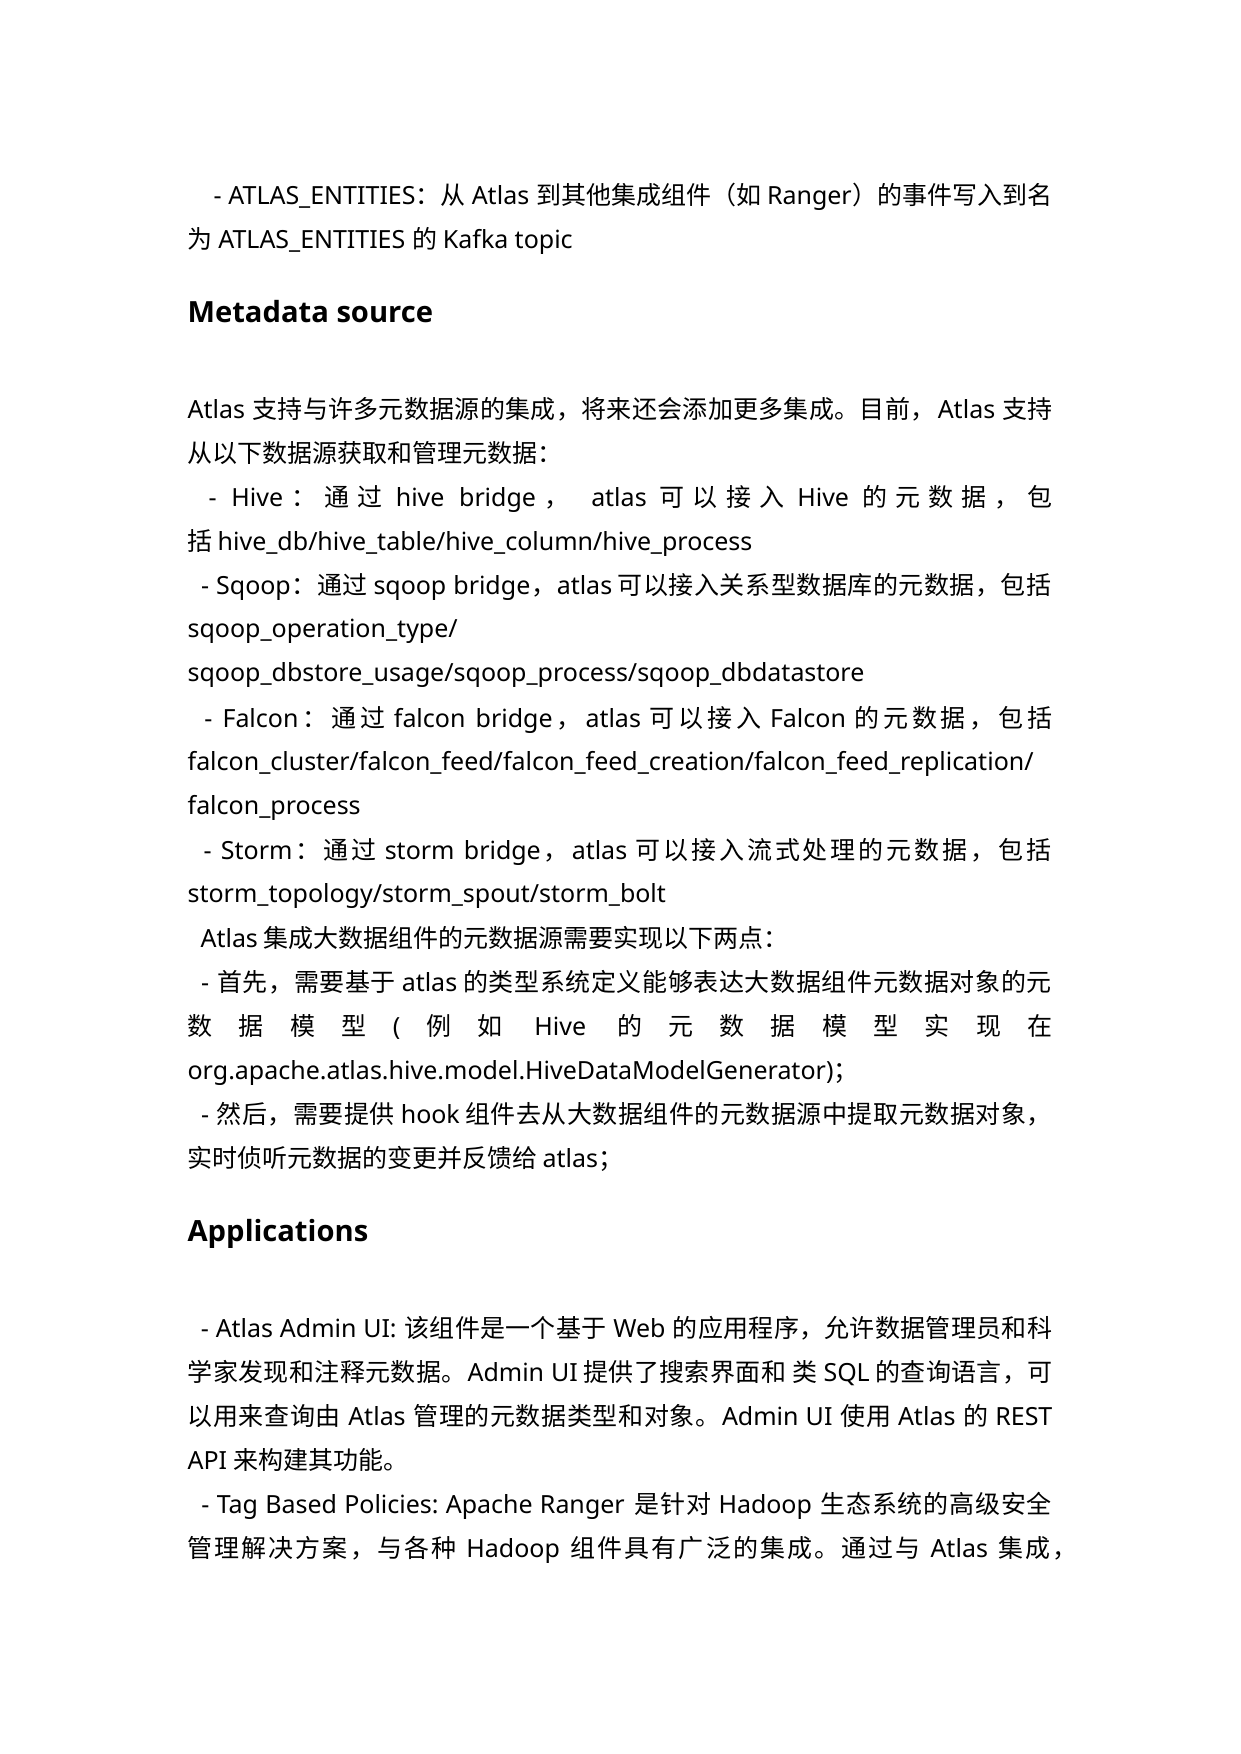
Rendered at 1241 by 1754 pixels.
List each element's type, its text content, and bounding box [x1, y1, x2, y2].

text - Falcon：通过falcon bridge，atlas可以接入Falcon的元数据，包括falcon_cluster/falcon_feed/falcon_feed_creation/falcon_feed_replication/ falcon_process [187, 694, 1053, 826]
subtitle Metadata source [187, 289, 1053, 333]
subtitle Applications [187, 1208, 1053, 1252]
text Atlas 支持与许多元数据源的集成，将来还会添加更多集成。目前，Atlas 支持从以下数据源获取和管理元数据： [187, 386, 1053, 474]
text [187, 1481, 1053, 1569]
text - 首先，需要基于atlas的类型系统定义能够表达大数据组件元数据对象的元数据模型(例如Hive的元数据模型实现在org.apache.atlas.hive.model.HiveDataModelGenerator)； [187, 958, 1053, 1091]
text - Sqoop：通过sqoop bridge，atlas可以接入关系型数据库的元数据，包括sqoop_operation_type/ sqoop_dbstore_usage/sqoop_process/sqoop_dbdatastore [187, 562, 1053, 694]
text Atlas集成大数据组件的元数据源需要实现以下两点： [187, 914, 1053, 958]
text - ATLAS_ENTITIES：从 Atlas 到其他集成组件（如Ranger）的事件写入到名为 ATLAS_ENTITIES 的 Kafka topic [187, 172, 1053, 260]
text - Storm：通过storm bridge，atlas可以接入流式处理的元数据，包括storm_topology/storm_spout/storm_bolt [187, 826, 1053, 914]
text - Atlas Admin UI: 该组件是一个基于 Web 的应用程序，允许数据管理员和科学家发现和注释元数据。Admin UI提供了搜索界面和 类SQL的查询语言，可以用来查询由 Atlas 管理的元数据类型和对象。Admin UI 使用 Atlas 的 REST API 来构建其功能。 [187, 1304, 1053, 1481]
text - Hive：通过hive bridge， atlas可以接入Hive的元数据，包括hive_db/hive_table/hive_column/hive_process [187, 474, 1053, 562]
text - 然后，需要提供hook组件去从大数据组件的元数据源中提取元数据对象，实时侦听元数据的变更并反馈给atlas； [187, 1091, 1053, 1179]
